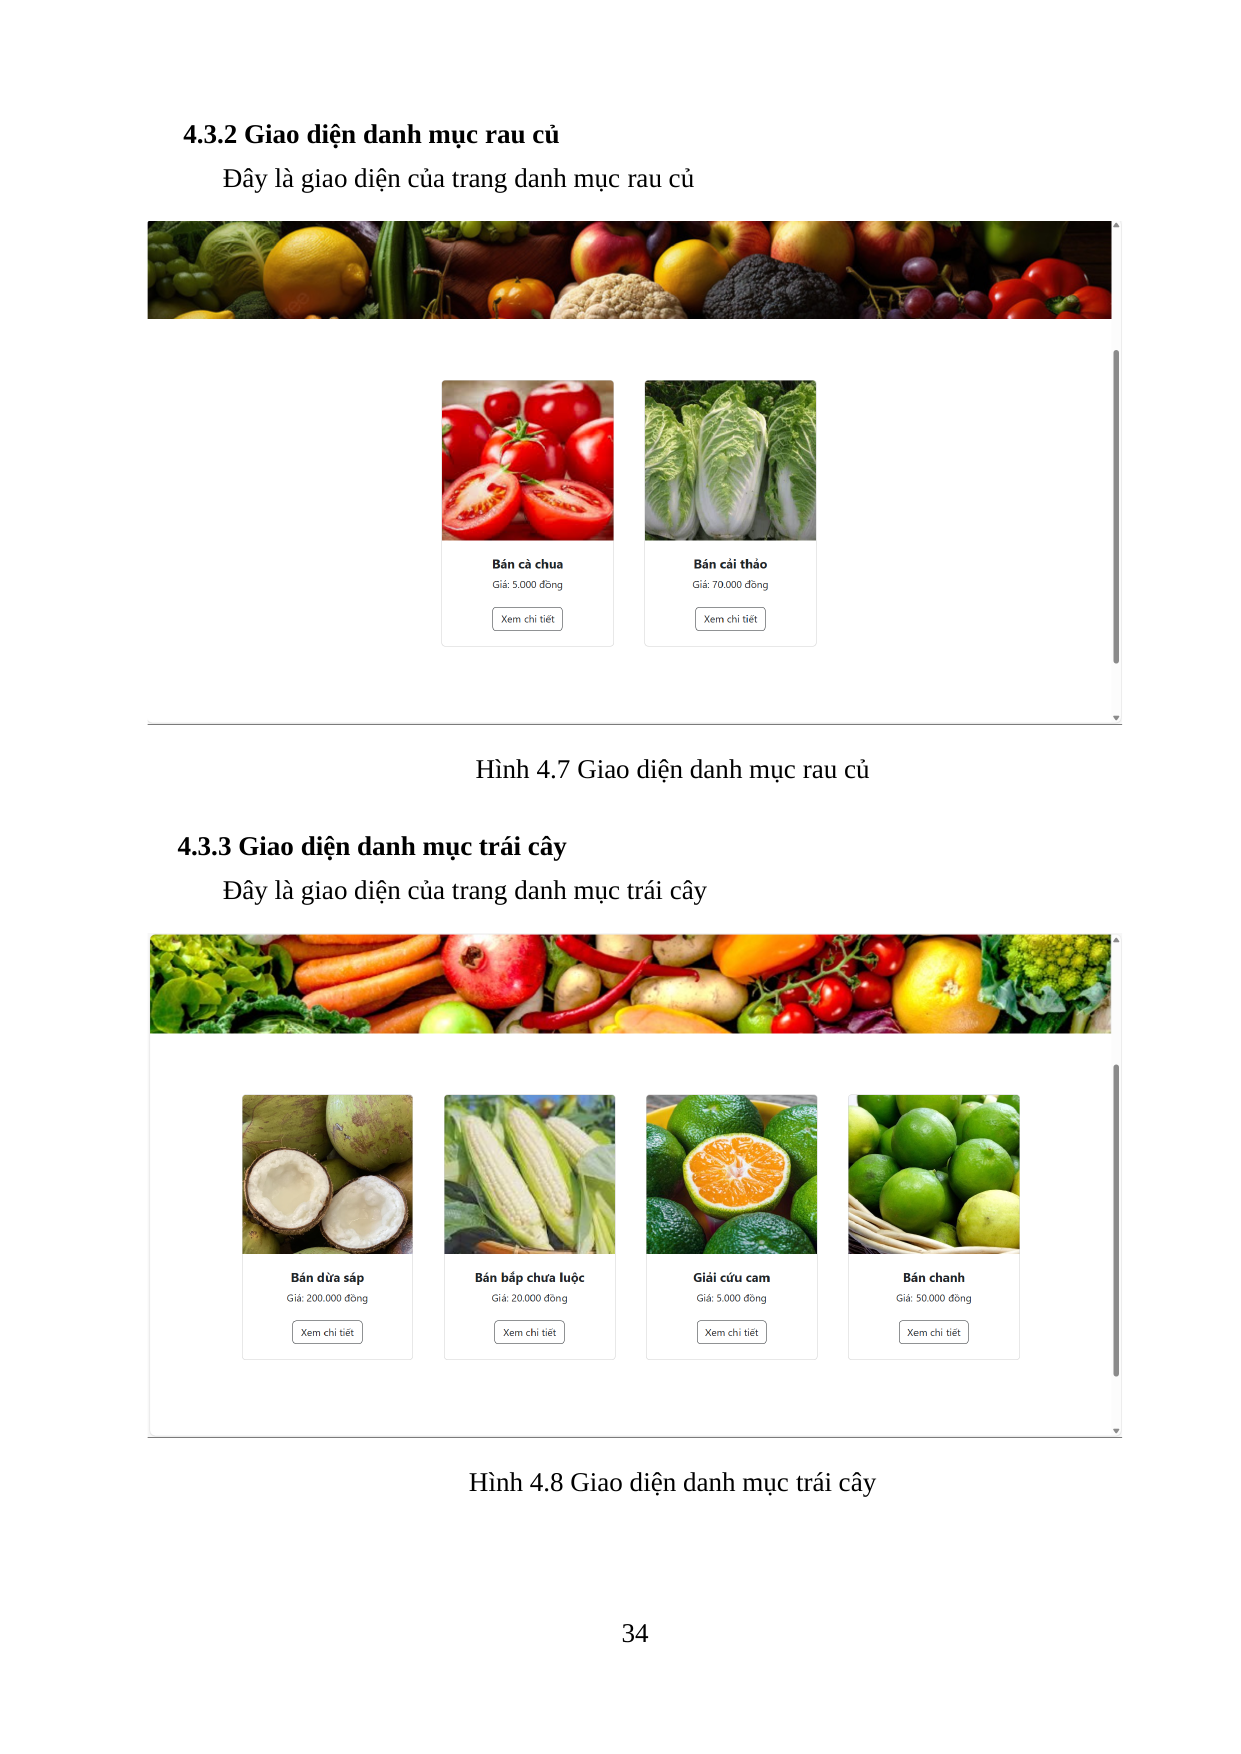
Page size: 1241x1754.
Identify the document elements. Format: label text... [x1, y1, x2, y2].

text Đây là giao diện của trang danh mục rau củ [148, 162, 1122, 193]
text Hình 4.4 Giao diện danh mục rau củ [148, 753, 1122, 784]
subtitle 4.3.2 Giao diện danh mục rau củ [183, 118, 1122, 149]
subtitle 4.3.3 Giao diện danh mục trái cây [177, 831, 1122, 862]
picture [147, 221, 1123, 725]
text Đây là giao diện của trang danh mục trái cây [148, 874, 1122, 905]
picture [147, 933, 1123, 1438]
text Hình 4.5 Giao diện danh mục trái cây [148, 1466, 1122, 1497]
